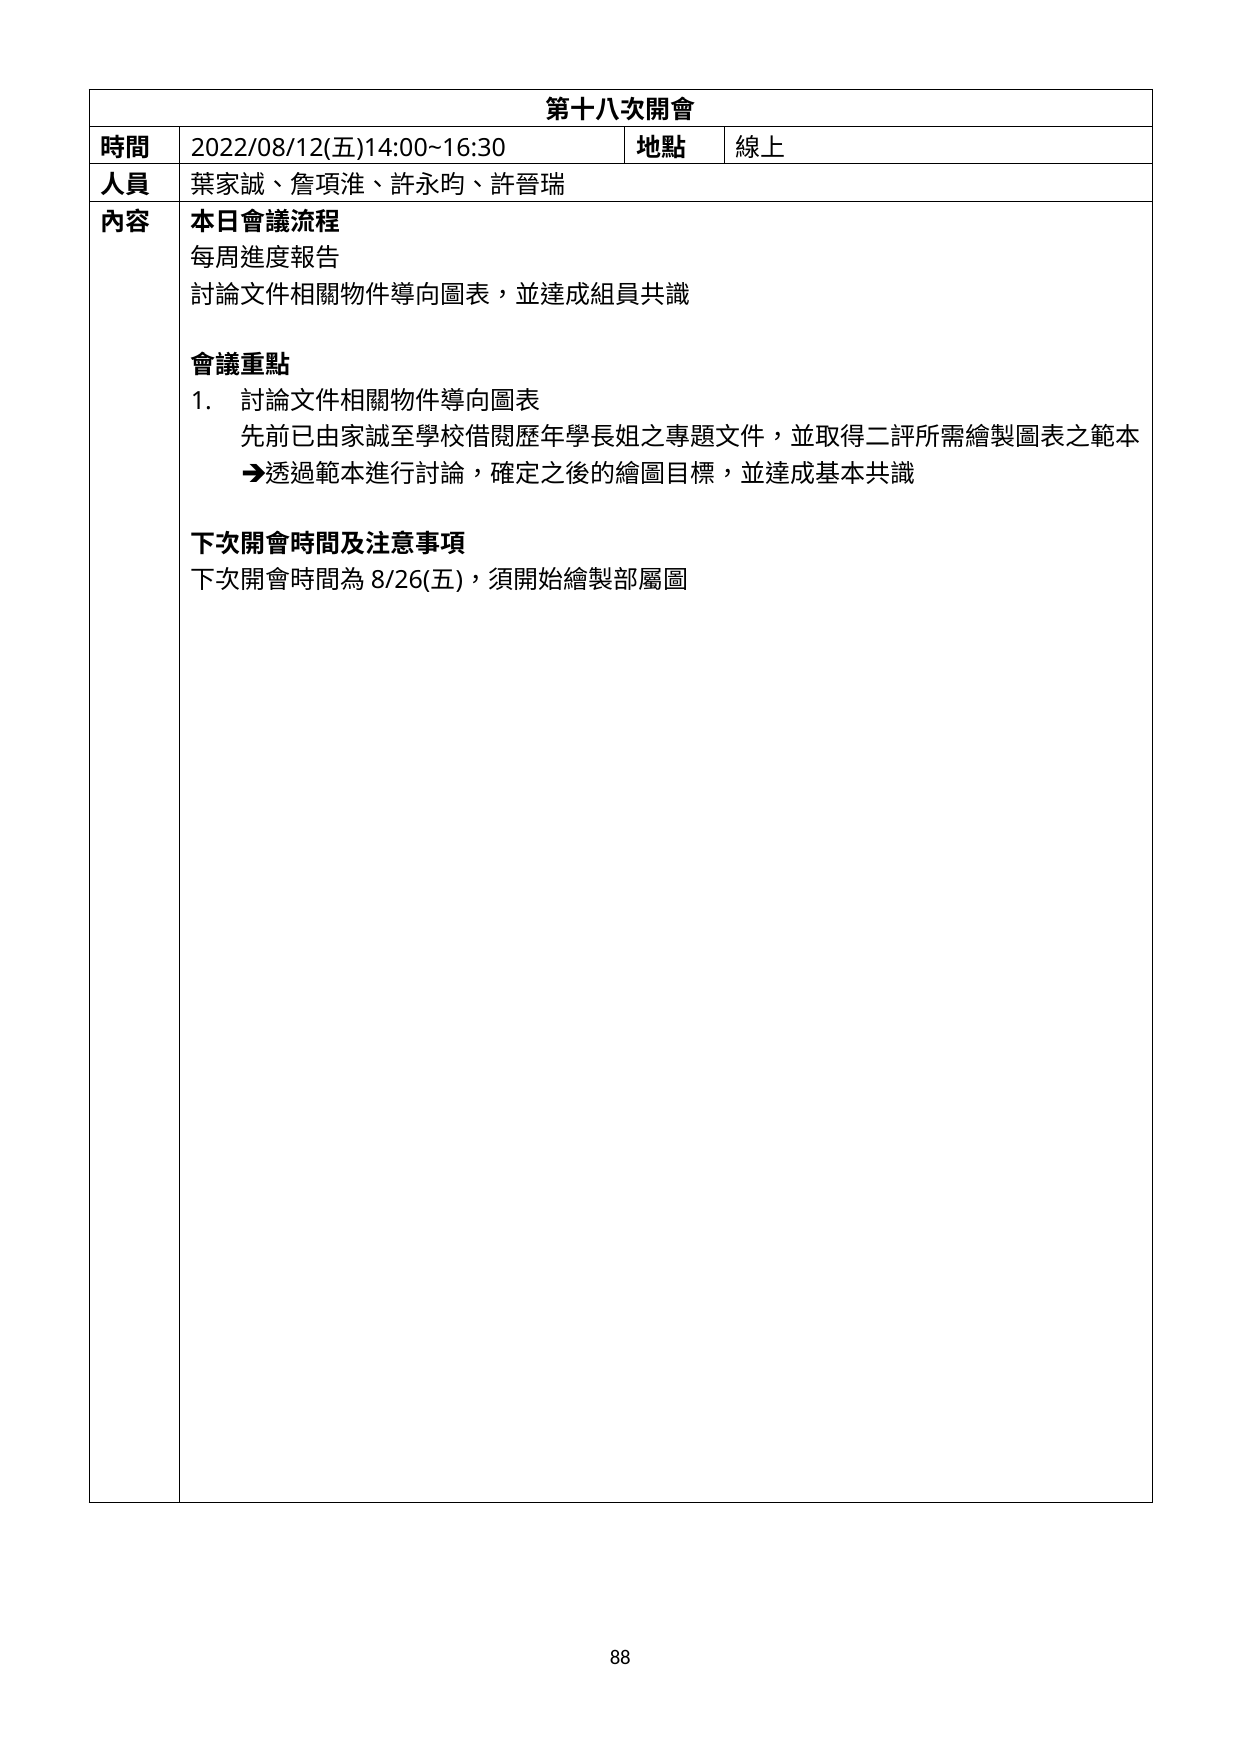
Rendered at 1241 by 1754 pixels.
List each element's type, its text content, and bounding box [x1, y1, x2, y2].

table_cell 本日會議流程 每周進度報告 討論文件相關物件導向圖表，並達成組員共識 會議重點 討論文件相關物件導向圖表 先前已由家誠至學校借閱歷年學長姐之專題文件，並取得二評所需繪製圖表之範本 透過範本進行討論，確定之後的繪圖目標，並達成基本共識 下次開會時間及注意事項 下次開會時間為8/26(五)，須開始繪製部屬圖 [180, 202, 1152, 1502]
table_cell 線上 [725, 127, 1152, 163]
table_cell 時間 [90, 127, 179, 163]
table_header 第十八次開會 [90, 90, 1152, 126]
table_cell 地點 [625, 127, 724, 163]
table_cell 人員 [90, 164, 179, 201]
table_cell 內容 [90, 202, 179, 1502]
table_cell 葉家誠、詹項淮、許永昀、許晉瑞 [180, 164, 1152, 201]
table_cell 2022/08/12(五)14:00~16:30 [180, 127, 624, 163]
